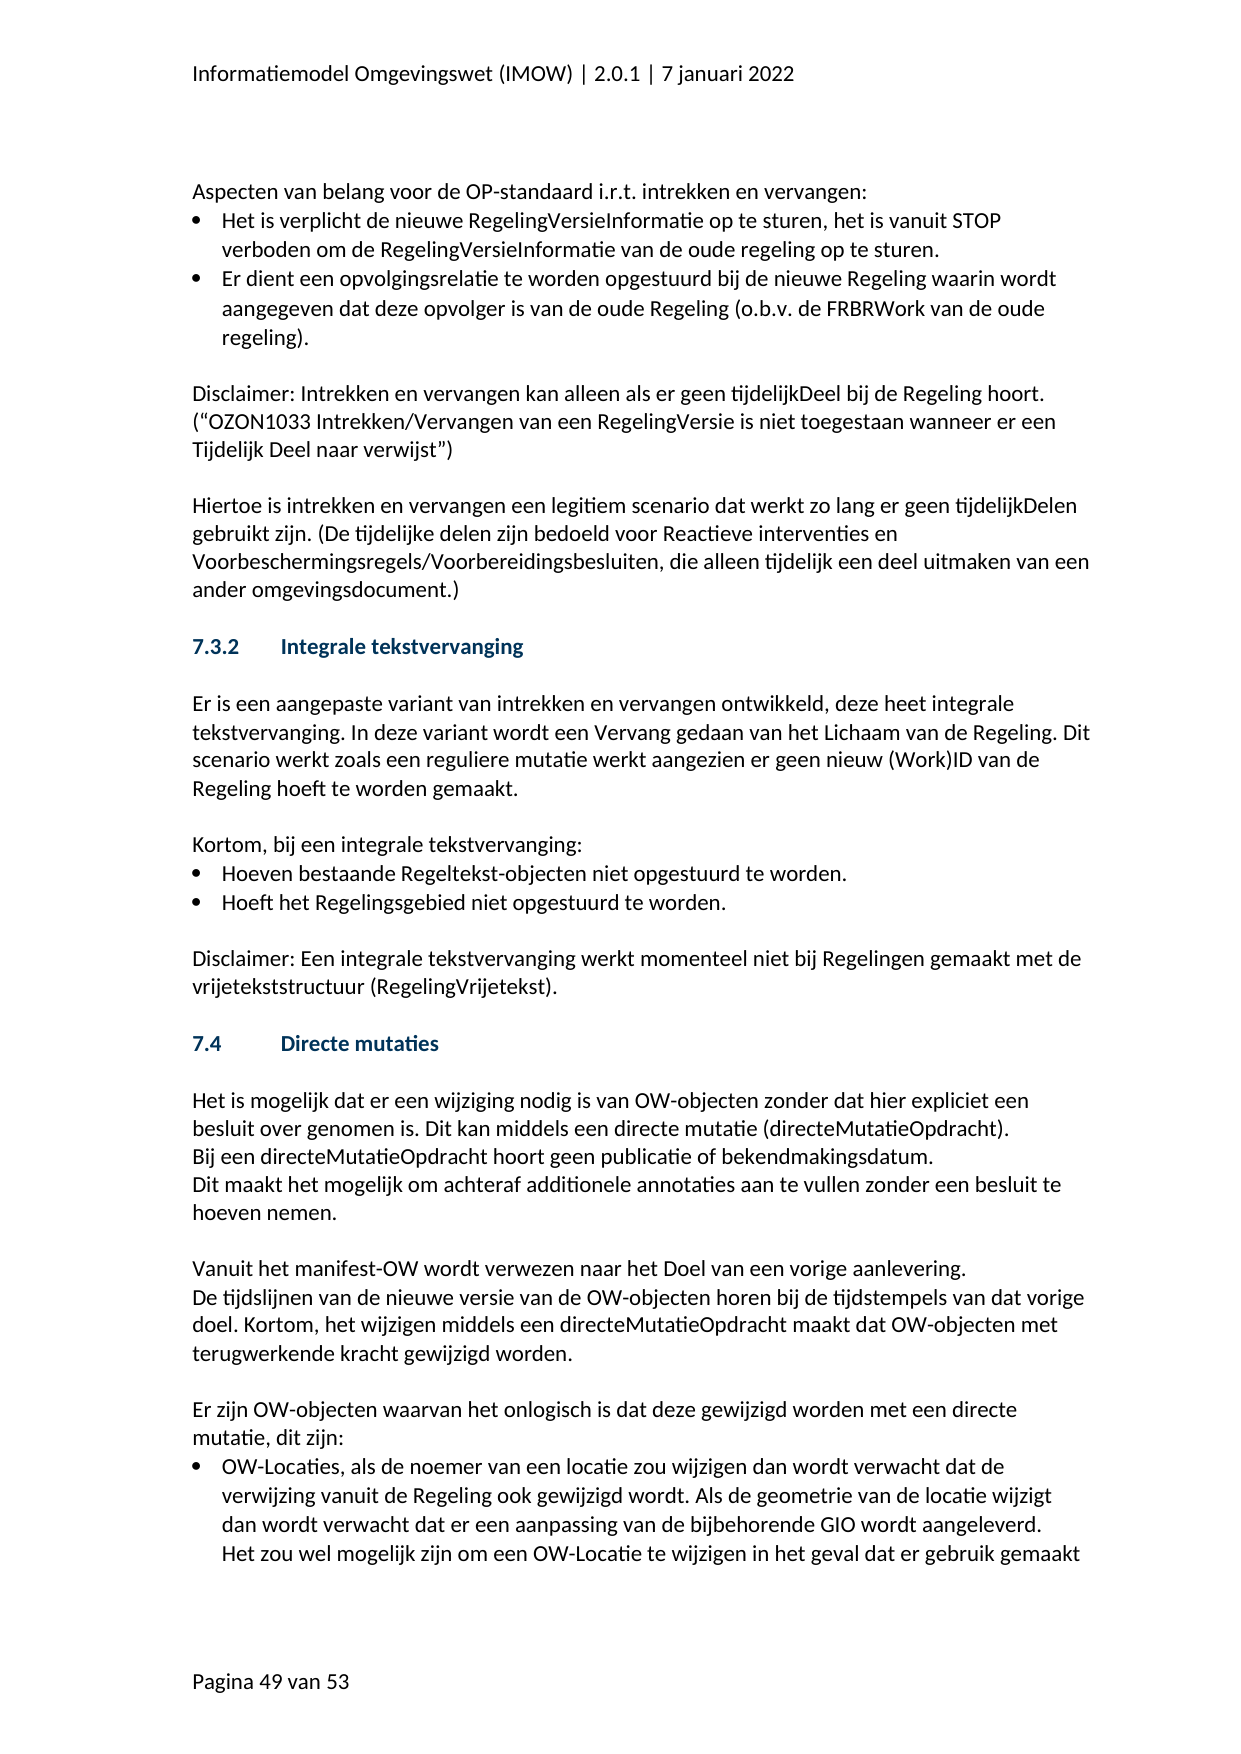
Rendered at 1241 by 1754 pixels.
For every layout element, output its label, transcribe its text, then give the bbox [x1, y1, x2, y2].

text Disclaimer: Intrekken en vervangen kan alleen als er geen tijdelijkDeel bij de Regeling hoort. [192, 379, 1092, 407]
text Vanuit het manifest-OW wordt verwezen naar het Doel van een vorige aanlevering. [192, 1254, 1092, 1283]
subtitle Directe mutaties [192, 1029, 1092, 1057]
text Het is mogelijk dat er een wijziging nodig is van OW-objecten zonder dat hier expliciet een besluit over genomen is. Dit kan middels een directe mutatie (directeMutatieOpdracht). [192, 1086, 1092, 1142]
text De tijdslijnen van de nieuwe versie van de OW-objecten horen bij de tijdstempels van dat vorige doel. Kortom, het wijzigen middels een directeMutatieOpdracht maakt dat OW-objecten met terugwerkende kracht gewijzigd worden. [192, 1283, 1092, 1367]
text Er is een aangepaste variant van intrekken en vervangen ontwikkeld, deze heet integrale tekstvervanging. In deze variant wordt een Vervang gedaan van het Lichaam van de Regeling. Dit scenario werkt zoals een reguliere mutatie werkt aangezien er geen nieuw (Work)ID van de Regeling hoeft te worden gemaakt. [192, 689, 1092, 802]
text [192, 1451, 1092, 1567]
text Het is verplicht de nieuwe RegelingVersieInformatie op te sturen, het is vanuit STOP verboden om de RegelingVersieInformatie van de oude regeling op te sturen. [192, 205, 1092, 263]
subtitle Integrale tekstvervanging [192, 632, 1092, 660]
text Disclaimer: Een integrale tekstvervanging werkt momenteel niet bij Regelingen gemaakt met de vrijetekststructuur (RegelingVrijetekst). [192, 944, 1092, 1000]
text Bij een directeMutatieOpdracht hoort geen publicatie of bekendmakingsdatum. [192, 1142, 1092, 1171]
text Hoeft het Regelingsgebied niet opgestuurd te worden. [192, 887, 1092, 916]
text Hiertoe is intrekken en vervangen een legitiem scenario dat werkt zo lang er geen tijdelijkDelen gebruikt zijn. (De tijdelijke delen zijn bedoeld voor Reactieve interventies en Voorbeschermingsregels/Voorbereidingsbesluiten, die alleen tijdelijk een deel uitmaken van een ander omgevingsdocument.) [192, 491, 1092, 603]
text (“OZON1033 Intrekken/Vervangen van een RegelingVersie is niet toegestaan wanneer er een Tijdelijk Deel naar verwijst”) [192, 407, 1092, 463]
text Dit maakt het mogelijk om achteraf additionele annotaties aan te vullen zonder een besluit te hoeven nemen. [192, 1171, 1092, 1227]
text Er dient een opvolgingsrelatie te worden opgestuurd bij de nieuwe Regeling waarin wordt aangegeven dat deze opvolger is van de oude Regeling (o.b.v. de FRBRWork van de oude regeling). [192, 263, 1092, 351]
text Aspecten van belang voor de OP-standaard i.r.t. intrekken en vervangen: [192, 177, 1092, 205]
text Kortom, bij een integrale tekstvervanging: [192, 830, 1092, 858]
text Hoeven bestaande Regeltekst-objecten niet opgestuurd te worden. [192, 858, 1092, 887]
text Er zijn OW-objecten waarvan het onlogisch is dat deze gewijzigd worden met een directe mutatie, dit zijn: [192, 1395, 1092, 1451]
